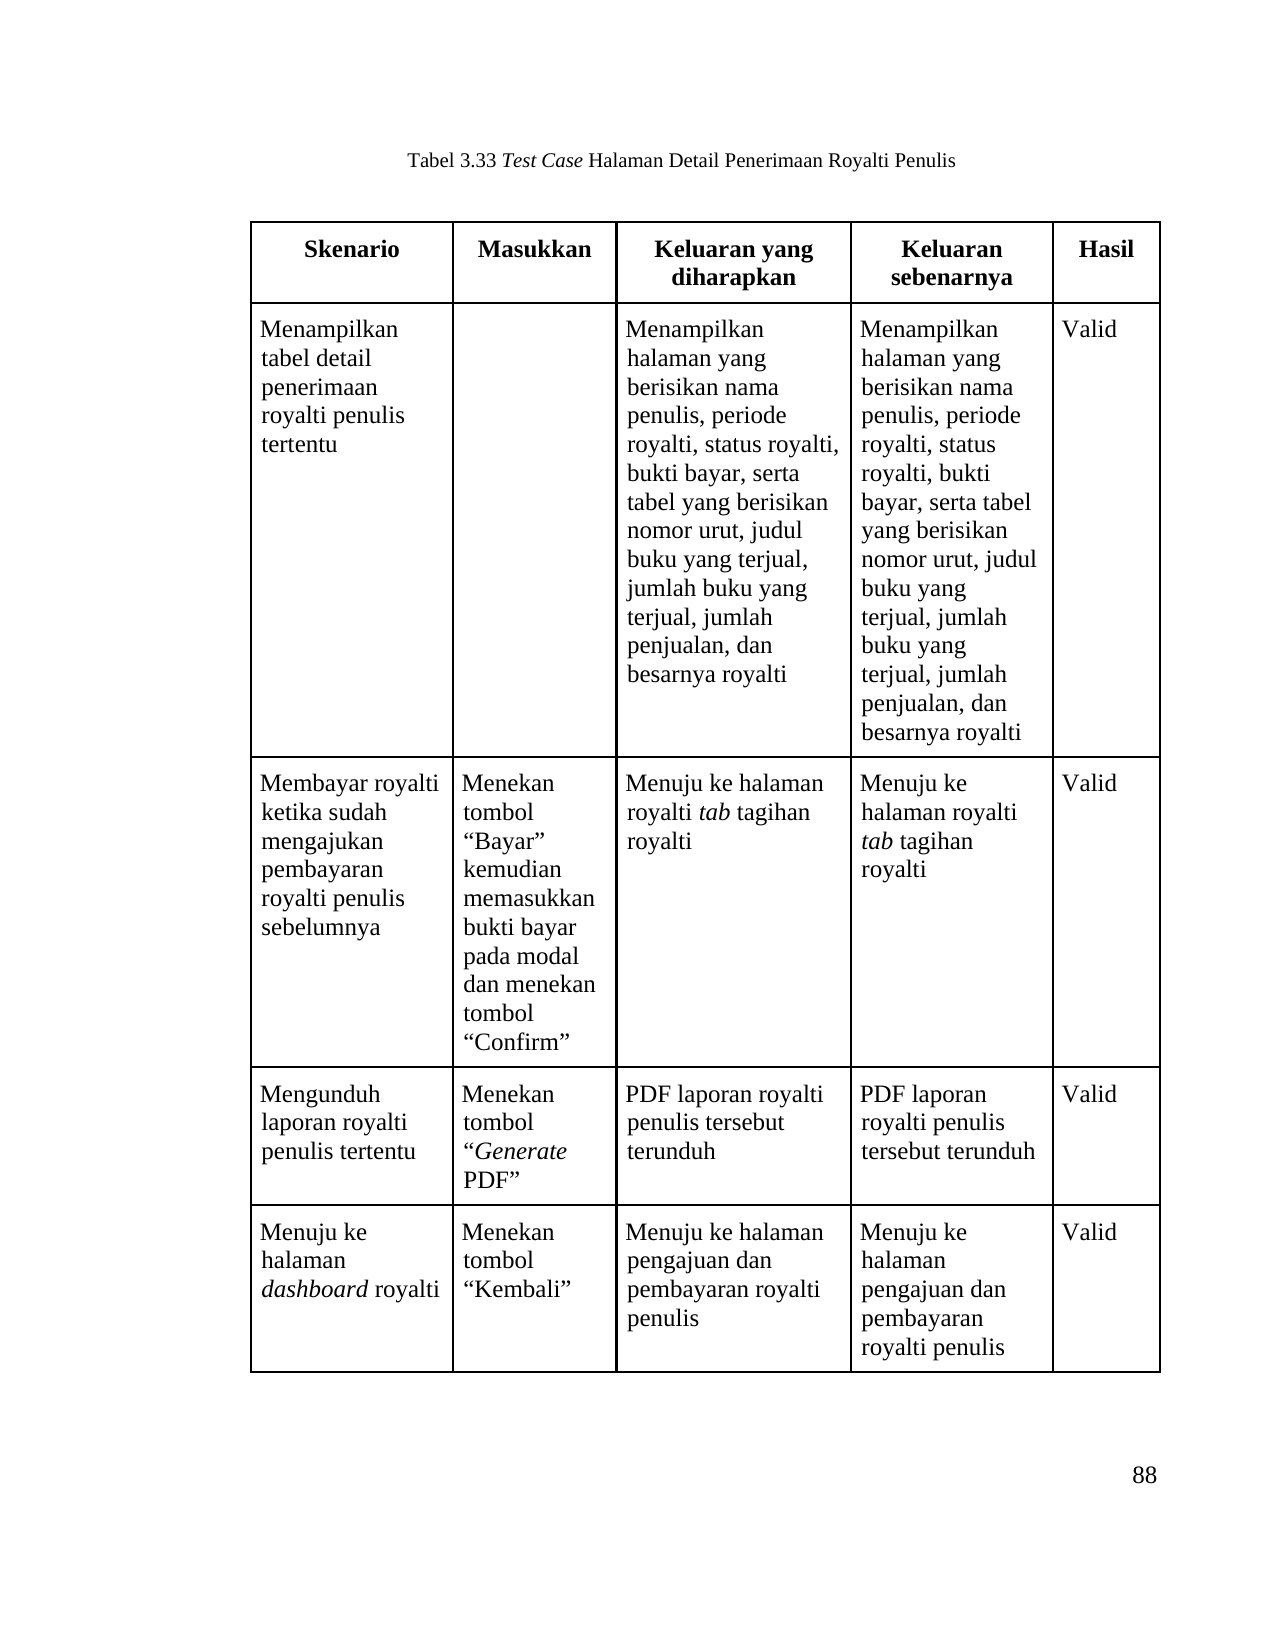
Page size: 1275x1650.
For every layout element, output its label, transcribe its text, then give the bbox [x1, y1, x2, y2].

table_cell Valid [1054, 1068, 1159, 1204]
table_cell Mengunduh laporan royalti penulis tertentu [252, 1068, 452, 1204]
table_cell Menuju ke halaman royalti tab tagihan royalti [618, 758, 850, 1066]
table_cell Menuju ke halaman pengajuan dan pembayaran royalti penulis [618, 1206, 850, 1371]
table_cell Valid [1054, 1206, 1159, 1371]
table_cell [454, 304, 615, 756]
table_header Masukkan [454, 223, 615, 302]
table_cell Valid [1054, 304, 1159, 756]
table_cell Menekan tombol “Generate PDF” [454, 1068, 615, 1204]
table_cell Menuju ke halaman royalti tab tagihan royalti [852, 758, 1052, 1066]
table_cell Valid [1054, 758, 1159, 1066]
table_cell Menuju ke halaman pengajuan dan pembayaran royalti penulis [852, 1206, 1052, 1371]
table_cell Menampilkan halaman yang berisikan nama penulis, periode royalti, status royalti, bukti bayar, serta tabel yang berisikan nomor urut, judul buku yang terjual, jumlah buku yang terjual, jumlah penjualan, dan besarnya royalti [618, 304, 850, 756]
table_cell Membayar royalti ketika sudah mengajukan pembayaran royalti penulis sebelumnya [252, 758, 452, 1066]
table_cell PDF laporan royalti penulis tersebut terunduh [852, 1068, 1052, 1204]
table_cell PDF laporan royalti penulis tersebut terunduh [618, 1068, 850, 1204]
table_header Keluaran yang diharapkan [618, 223, 850, 302]
table_cell Menampilkan tabel detail penerimaan royalti penulis tertentu [252, 304, 452, 756]
table_header Hasil [1054, 223, 1159, 302]
table_header Keluaran sebenarnya [852, 223, 1052, 302]
table_cell Menekan tombol “Bayar” kemudian memasukkan bukti bayar pada modal dan menekan tombol “Confirm” [454, 758, 615, 1066]
table_header Skenario [252, 223, 452, 302]
table_cell Menampilkan halaman yang berisikan nama penulis, periode royalti, status royalti, bukti bayar, serta tabel yang berisikan nomor urut, judul buku yang terjual, jumlah buku yang terjual, jumlah penjualan, dan besarnya royalti [852, 304, 1052, 756]
table_cell Menekan tombol “Kembali” [454, 1206, 615, 1371]
table_cell Menuju ke halaman dashboard royalti [252, 1206, 452, 1371]
